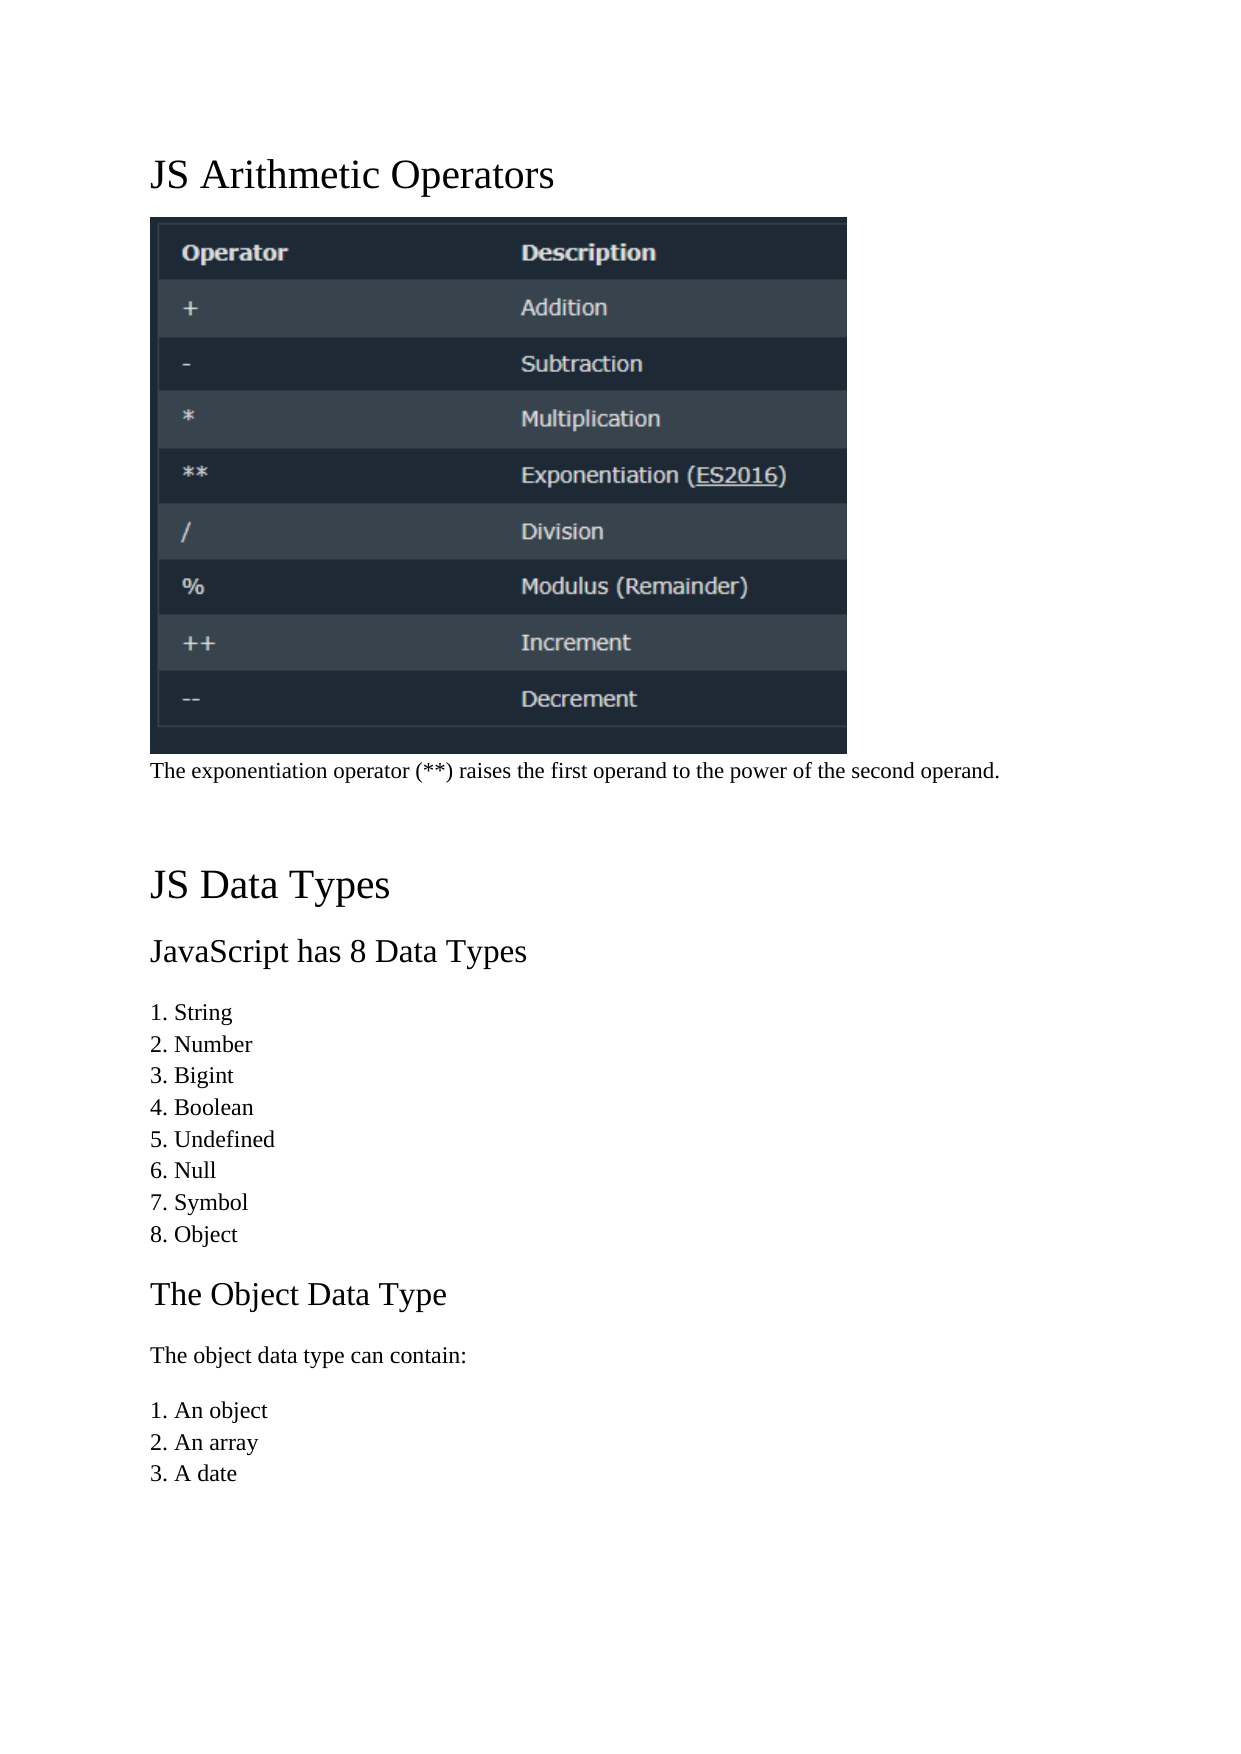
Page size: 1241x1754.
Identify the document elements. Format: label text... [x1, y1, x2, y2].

subtitle JS Data Types [150, 859, 1090, 907]
subtitle JavaScript has 8 Data Types [150, 931, 1090, 969]
text The exponentiation operator (**) raises the first operand to the power of the second operand. [150, 757, 1090, 784]
text 1. An object 2. An array 3. A date [150, 1396, 1090, 1487]
text The object data type can contain: [150, 1341, 1090, 1369]
subtitle JS Arithmetic Operators [150, 150, 1090, 198]
subtitle The Object Data Type [150, 1274, 1090, 1313]
picture [150, 217, 847, 754]
text 1. String 2. Number 3. Bigint 4. Boolean 5. Undefined 6. Null 7. Symbol 8. Object [150, 998, 1090, 1247]
